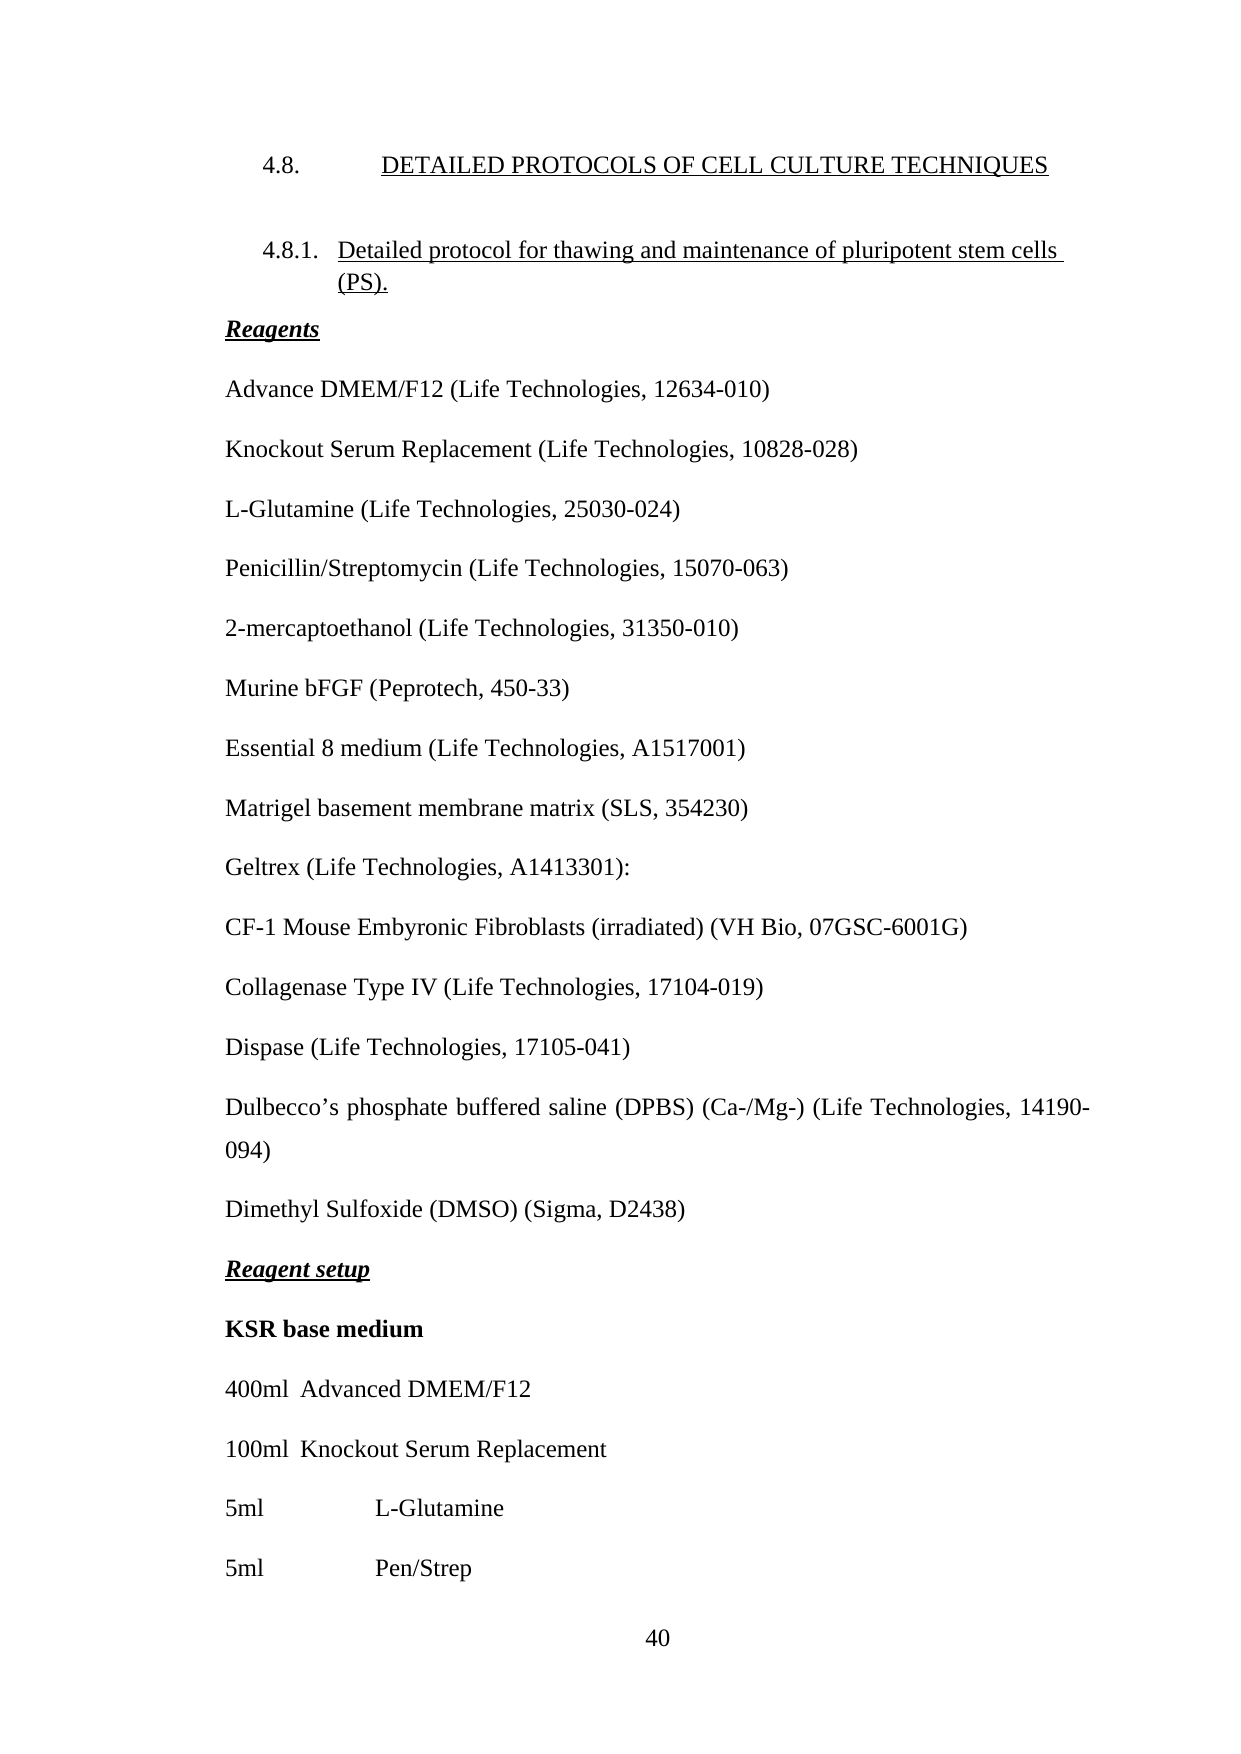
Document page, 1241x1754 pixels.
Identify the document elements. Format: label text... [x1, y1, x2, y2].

text Reagents [225, 314, 1090, 343]
text Matrigel basement membrane matrix (SLS, 354230) [225, 793, 1090, 821]
text Advance DMEM/F12 (Life Technologies, 12634-010) [225, 374, 1090, 403]
text L-Glutamine (Life Technologies, 25030-024) [225, 494, 1090, 522]
text Dispase (Life Technologies, 17105-041) [225, 1032, 1090, 1061]
text Murine bFGF (Peprotech, 450-33) [225, 673, 1090, 702]
text 2-mercaptoethanol (Life Technologies, 31350-010) [225, 613, 1090, 642]
text Essential 8 medium (Life Technologies, A1517001) [225, 733, 1090, 762]
text Dulbecco’s phosphate buffered saline (DPBS) (Ca-/Mg-) (Life Technologies, 14190-094) [225, 1092, 1090, 1163]
text CF-1 Mouse Embyronic Fibroblasts (irradiated) (VH Bio, 07GSC-6001G) [225, 912, 1090, 941]
text Knockout Serum Replacement (Life Technologies, 10828-028) [225, 434, 1090, 463]
text Reagent setup [225, 1254, 1090, 1283]
list DETAILED PROTOCOLS OF CELL CULTURE TECHNIQUES [262, 150, 1090, 179]
text 5ml Pen/Strep [225, 1553, 1090, 1582]
text KSR base medium [225, 1314, 1090, 1343]
text Dimethyl Sulfoxide (DMSO) (Sigma, D2438) [225, 1194, 1090, 1223]
text 400ml Advanced DMEM/F12 [225, 1374, 1090, 1403]
text 5ml L-Glutamine [225, 1493, 1090, 1522]
text 100ml Knockout Serum Replacement [225, 1434, 1090, 1462]
list Detailed protocol for thawing and maintenance of pluripotent stem cells (PS). [262, 236, 1090, 295]
text Collagenase Type IV (Life Technologies, 17104-019) [225, 972, 1090, 1001]
text Geltrex (Life Technologies, A1413301): [225, 852, 1090, 881]
text Penicillin/Streptomycin (Life Technologies, 15070-063) [225, 553, 1090, 582]
